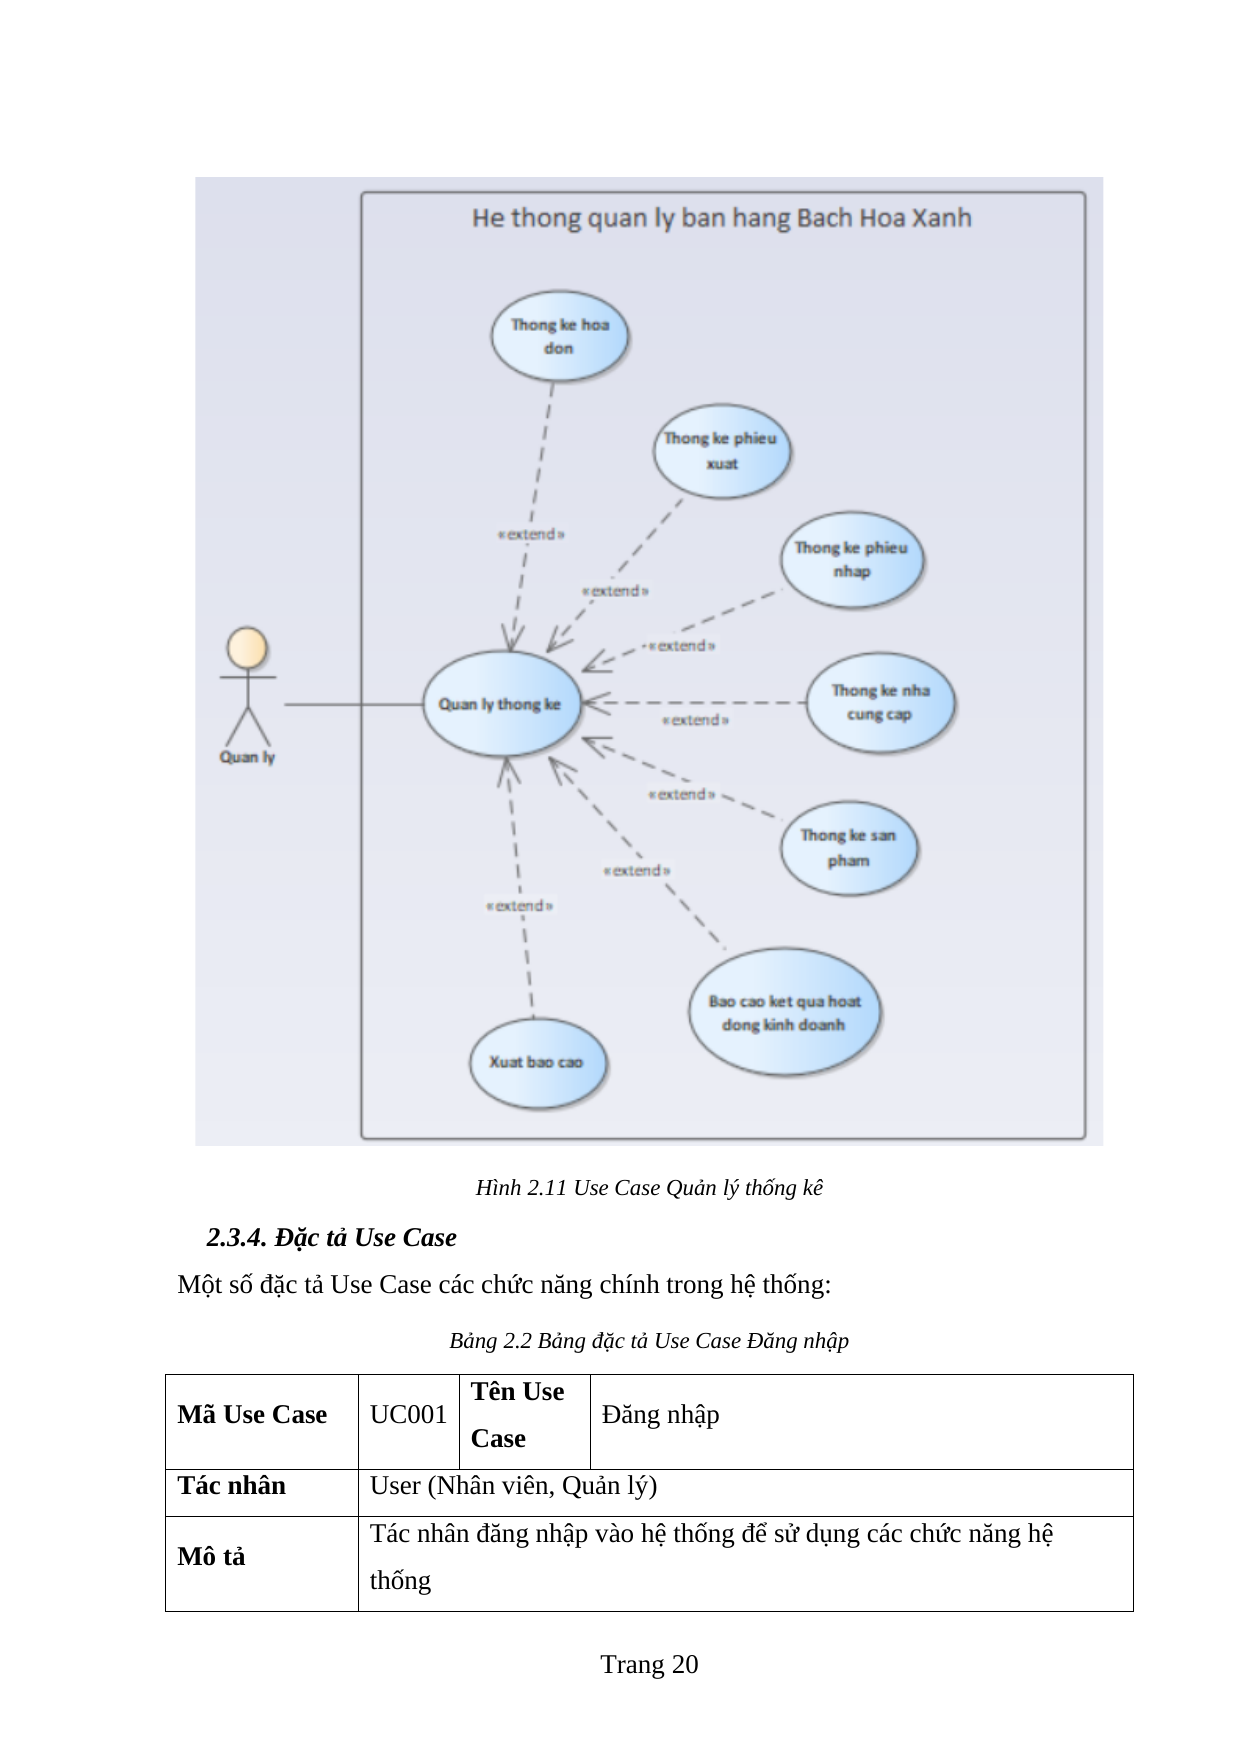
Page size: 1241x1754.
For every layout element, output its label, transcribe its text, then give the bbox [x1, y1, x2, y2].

table_cell Tác nhân đăng nhập vào hệ thống để sử dụng các chức năng hệ thống [359, 1517, 1133, 1611]
table_header Đăng nhập [591, 1375, 1133, 1468]
table_header UC001 [359, 1375, 459, 1468]
table_header Mã Use Case [166, 1375, 358, 1468]
picture [195, 177, 1104, 1146]
subtitle Đặc tả Use Case [207, 1221, 1122, 1252]
text Một số đặc tả Use Case các chức năng chính trong hệ thống: [177, 1268, 1122, 1299]
text Hình 2.11 Use Case Quản lý thống kê [177, 1174, 1122, 1200]
table_cell Tác nhân [166, 1470, 358, 1516]
table_header Tên Use Case [460, 1375, 590, 1468]
table_cell Mô tả [166, 1517, 358, 1611]
table_cell User (Nhân viên, Quản lý) [359, 1470, 1133, 1516]
